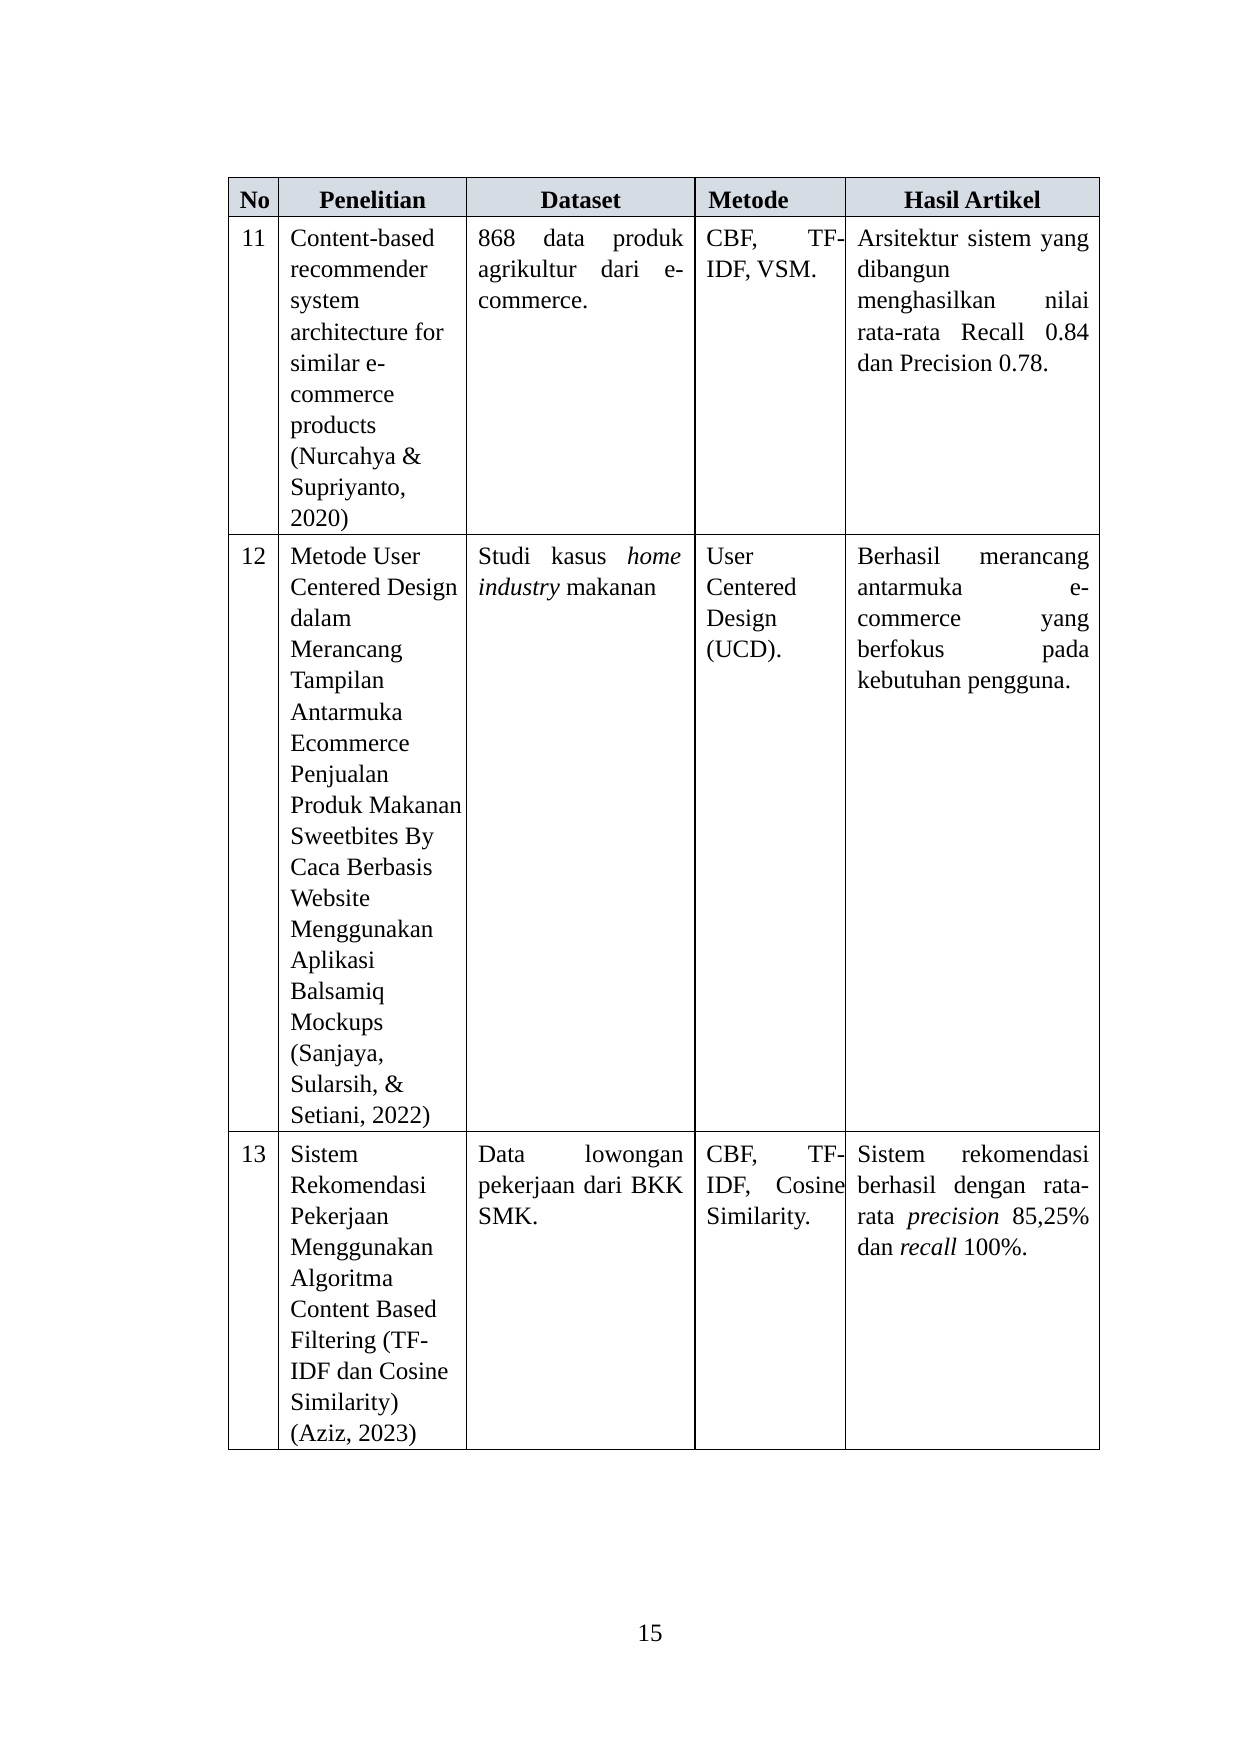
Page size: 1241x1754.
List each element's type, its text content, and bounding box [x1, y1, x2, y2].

table_cell Content-based recommender system architecture for similar e-commerce products (Nurcahya & Supriyanto, 2020) [279, 217, 466, 534]
table_header Metode [696, 178, 845, 216]
table_cell 868 data produk agrikultur dari e-commerce. [467, 217, 694, 534]
table_cell 12 [229, 535, 278, 1131]
table_header Hasil Artikel [846, 178, 1099, 216]
table_cell Data lowongan pekerjaan dari BKK SMK. [467, 1132, 694, 1449]
table_cell 13 [229, 1132, 278, 1449]
table_cell 11 [229, 217, 278, 534]
table_cell Sistem Rekomendasi Pekerjaan Menggunakan Algoritma Content Based Filtering (TF-IDF dan Cosine Similarity) (Aziz, 2023) [279, 1132, 466, 1449]
table_cell Sistem rekomendasi berhasil dengan rata-rata precision 85,25% dan recall 100%. [846, 1132, 1099, 1449]
table_header Dataset [467, 178, 694, 216]
table_cell Metode User Centered Design dalam Merancang Tampilan Antarmuka Ecommerce Penjualan Produk Makanan Sweetbites By Caca Berbasis Website Menggunakan Aplikasi Balsamiq Mockups (Sanjaya, Sularsih, & Setiani, 2022) [279, 535, 466, 1131]
table_cell CBF, TF-IDF, Cosine Similarity. [696, 1132, 845, 1449]
table_cell Studi kasus home industry makanan [467, 535, 694, 1131]
table_header Penelitian [279, 178, 466, 216]
table_header No [229, 178, 278, 216]
table_cell CBF, TF-IDF, VSM. [696, 217, 845, 534]
table_cell Berhasil merancang antarmuka e-commerce yang berfokus pada kebutuhan pengguna. [846, 535, 1099, 1131]
table_cell User Centered Design (UCD). [696, 535, 845, 1131]
table_cell Arsitektur sistem yang dibangun menghasilkan nilai rata-rata Recall 0.84 dan Precision 0.78. [846, 217, 1099, 534]
